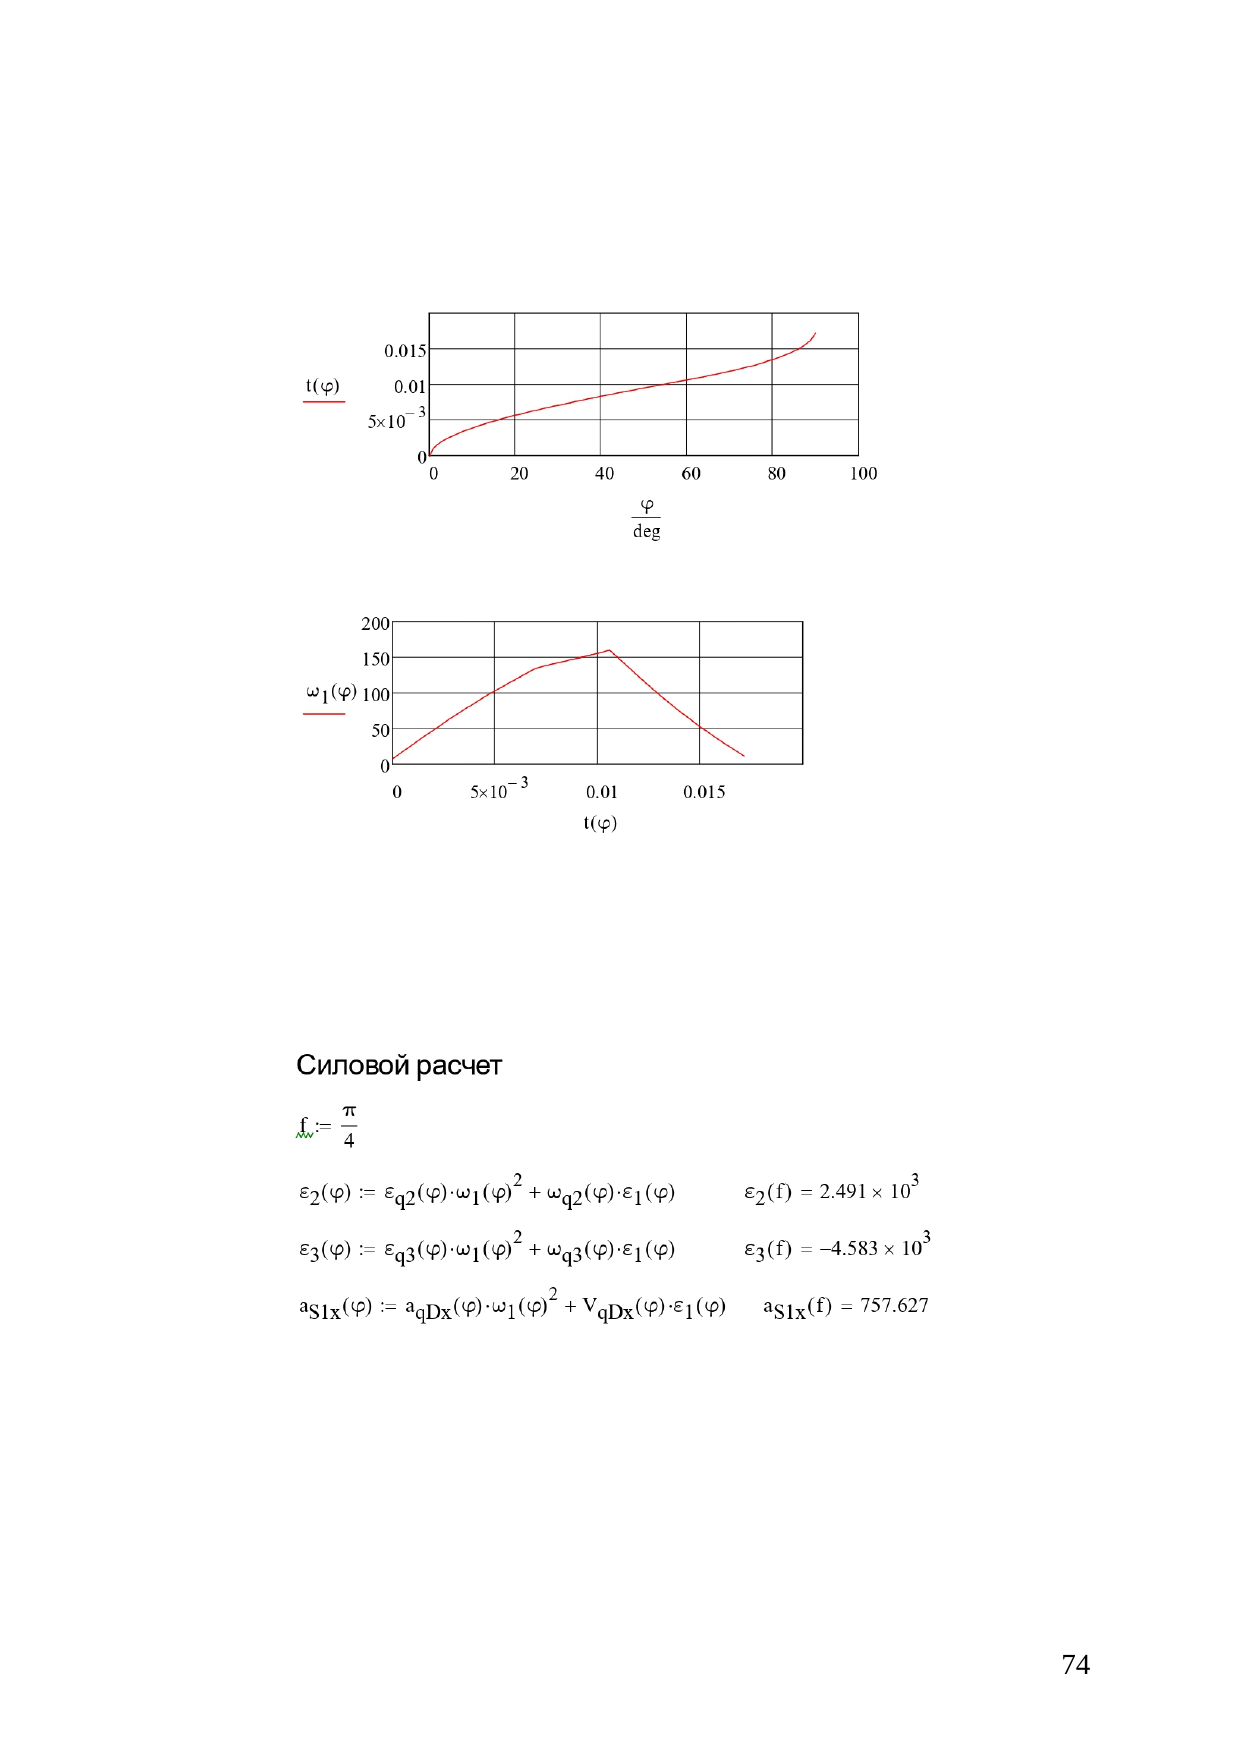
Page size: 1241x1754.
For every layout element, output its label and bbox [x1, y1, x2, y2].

picture [150, 150, 1091, 1481]
